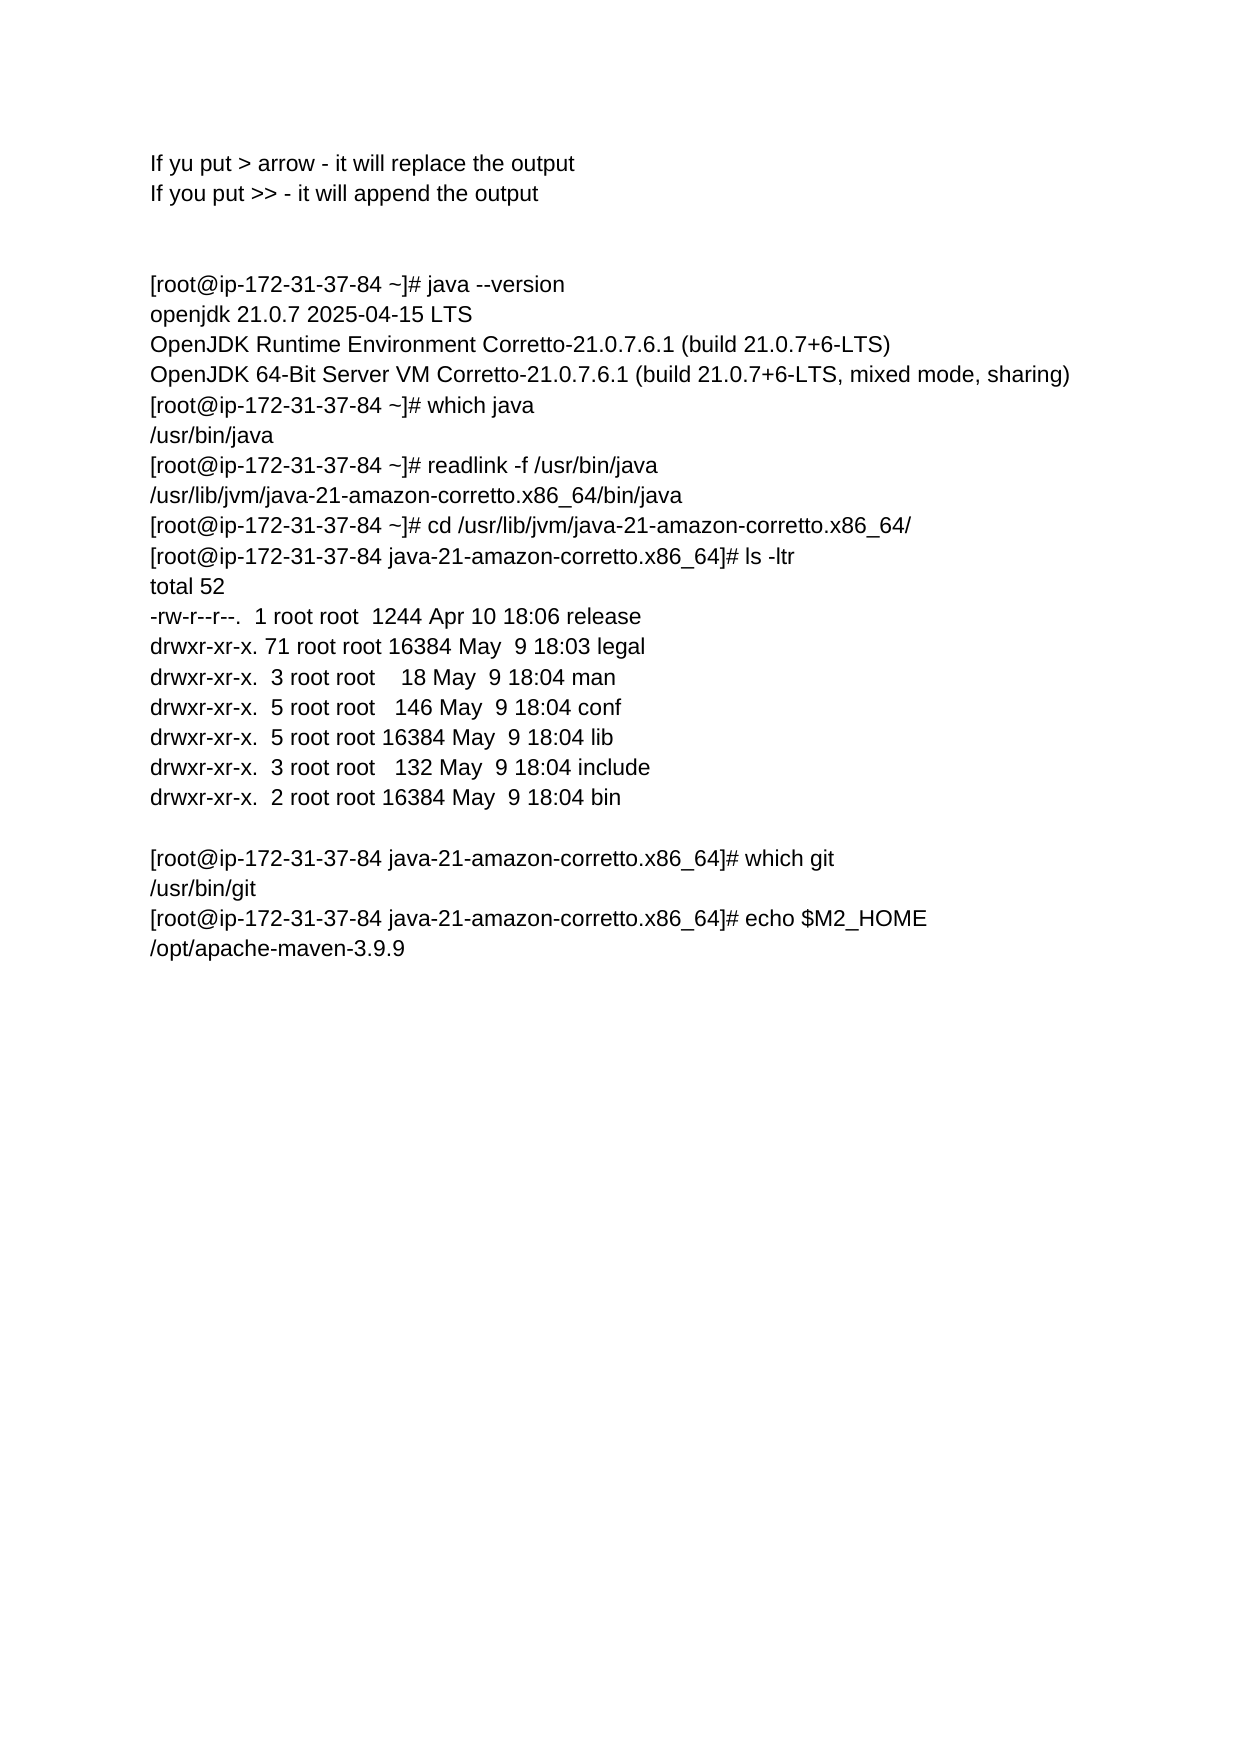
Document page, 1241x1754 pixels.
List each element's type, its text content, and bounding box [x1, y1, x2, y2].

text OpenJDK Runtime Environment Corretto-21.0.7.6.1 (build 21.0.7+6-LTS) [150, 331, 1090, 358]
text /opt/apache-maven-3.9.9 [150, 935, 1090, 962]
text [root@ip-172-31-37-84 ~]# cd /usr/lib/jvm/java-21-amazon-corretto.x86_64/ [150, 512, 1090, 539]
text total 52 [150, 573, 1090, 599]
text drwxr-xr-x. 3 root root 132 May 9 18:04 include [150, 754, 1090, 781]
text [root@ip-172-31-37-84 java-21-amazon-corretto.x86_64]# echo $M2_HOME [150, 905, 1090, 932]
text [root@ip-172-31-37-84 ~]# which java [150, 392, 1090, 418]
text /usr/bin/git [150, 875, 1090, 901]
text [root@ip-172-31-37-84 ~]# readlink -f /usr/bin/java [150, 452, 1090, 478]
text OpenJDK 64-Bit Server VM Corretto-21.0.7.6.1 (build 21.0.7+6-LTS, mixed mode, sharing) [150, 361, 1090, 388]
text drwxr-xr-x. 2 root root 16384 May 9 18:04 bin [150, 784, 1090, 811]
text drwxr-xr-x. 71 root root 16384 May 9 18:03 legal [150, 633, 1090, 660]
text [root@ip-172-31-37-84 ~]# java --version [150, 271, 1090, 297]
text /usr/bin/java [150, 422, 1090, 448]
text -rw-r--r--. 1 root root 1244 Apr 10 18:06 release [150, 603, 1090, 629]
text [root@ip-172-31-37-84 java-21-amazon-corretto.x86_64]# which git [150, 845, 1090, 871]
text drwxr-xr-x. 3 root root 18 May 9 18:04 man [150, 663, 1090, 690]
text openjdk 21.0.7 2025-04-15 LTS [150, 301, 1090, 327]
text /usr/lib/jvm/java-21-amazon-corretto.x86_64/bin/java [150, 482, 1090, 509]
text If you put >> - it will append the output [150, 180, 1090, 207]
text If yu put > arrow - it will replace the output [150, 150, 1090, 176]
text [root@ip-172-31-37-84 java-21-amazon-corretto.x86_64]# ls -ltr [150, 543, 1090, 569]
text drwxr-xr-x. 5 root root 146 May 9 18:04 conf [150, 694, 1090, 720]
text drwxr-xr-x. 5 root root 16384 May 9 18:04 lib [150, 724, 1090, 750]
